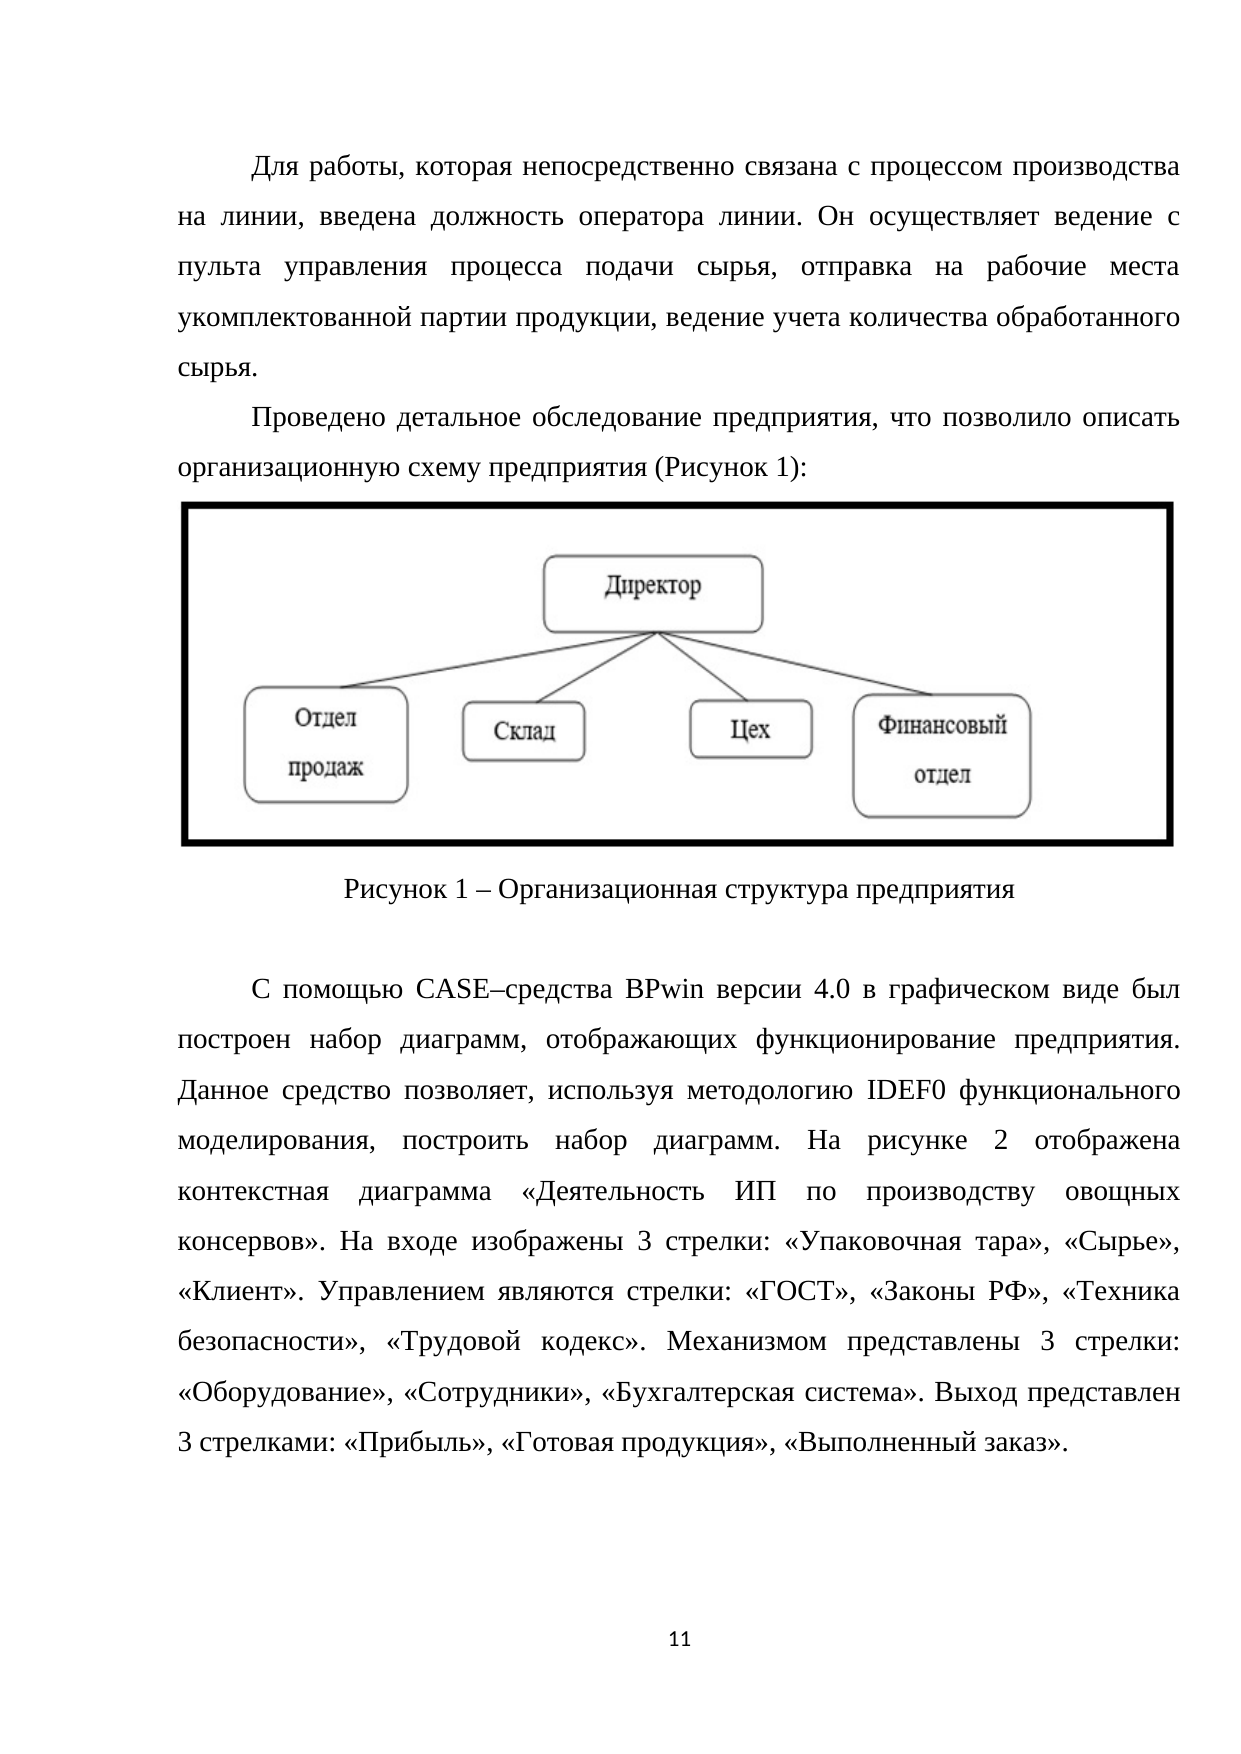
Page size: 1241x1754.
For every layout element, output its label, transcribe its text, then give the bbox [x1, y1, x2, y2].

picture [177, 500, 1180, 854]
text Рисунок 1 – Организационная структура предприятия [177, 871, 1181, 904]
text Проведено детальное обследование предприятия, что позволило описать организационную схему предприятия (Рисунок 1): [177, 399, 1181, 483]
text Для работы, которая непосредственно связана с процессом производства на линии, введена должность оператора линии. Он осуществляет ведение с пульта управления процесса подачи сырья, отправка на рабочие места укомплектованной партии продукции, ведение учета количества обработанного сырья. [177, 148, 1181, 382]
text С помощью CASE–средства BPwin версии 4.0 в графическом виде был построен набор диаграмм, отображающих функционирование предприятия. Данное средство позволяет, используя методологию IDEF0 функционального моделирования, построить набор диаграмм. На рисунке 2 отображена контекстная диаграмма «Деятельность ИП по производству овощных консервов». На входе изображены 3 стрелки: «Упаковочная тара», «Сырье», «Клиент». Управлением являются стрелки: «ГОСТ», «Законы РФ», «Техника безопасности», «Трудовой кодекс». Механизмом представлены 3 стрелки: «Оборудование», «Сотрудники», «Бухгалтерская система». Выход представлен 3 стрелками: «Прибыль», «Готовая продукция», «Выполненный заказ». [177, 971, 1181, 1458]
